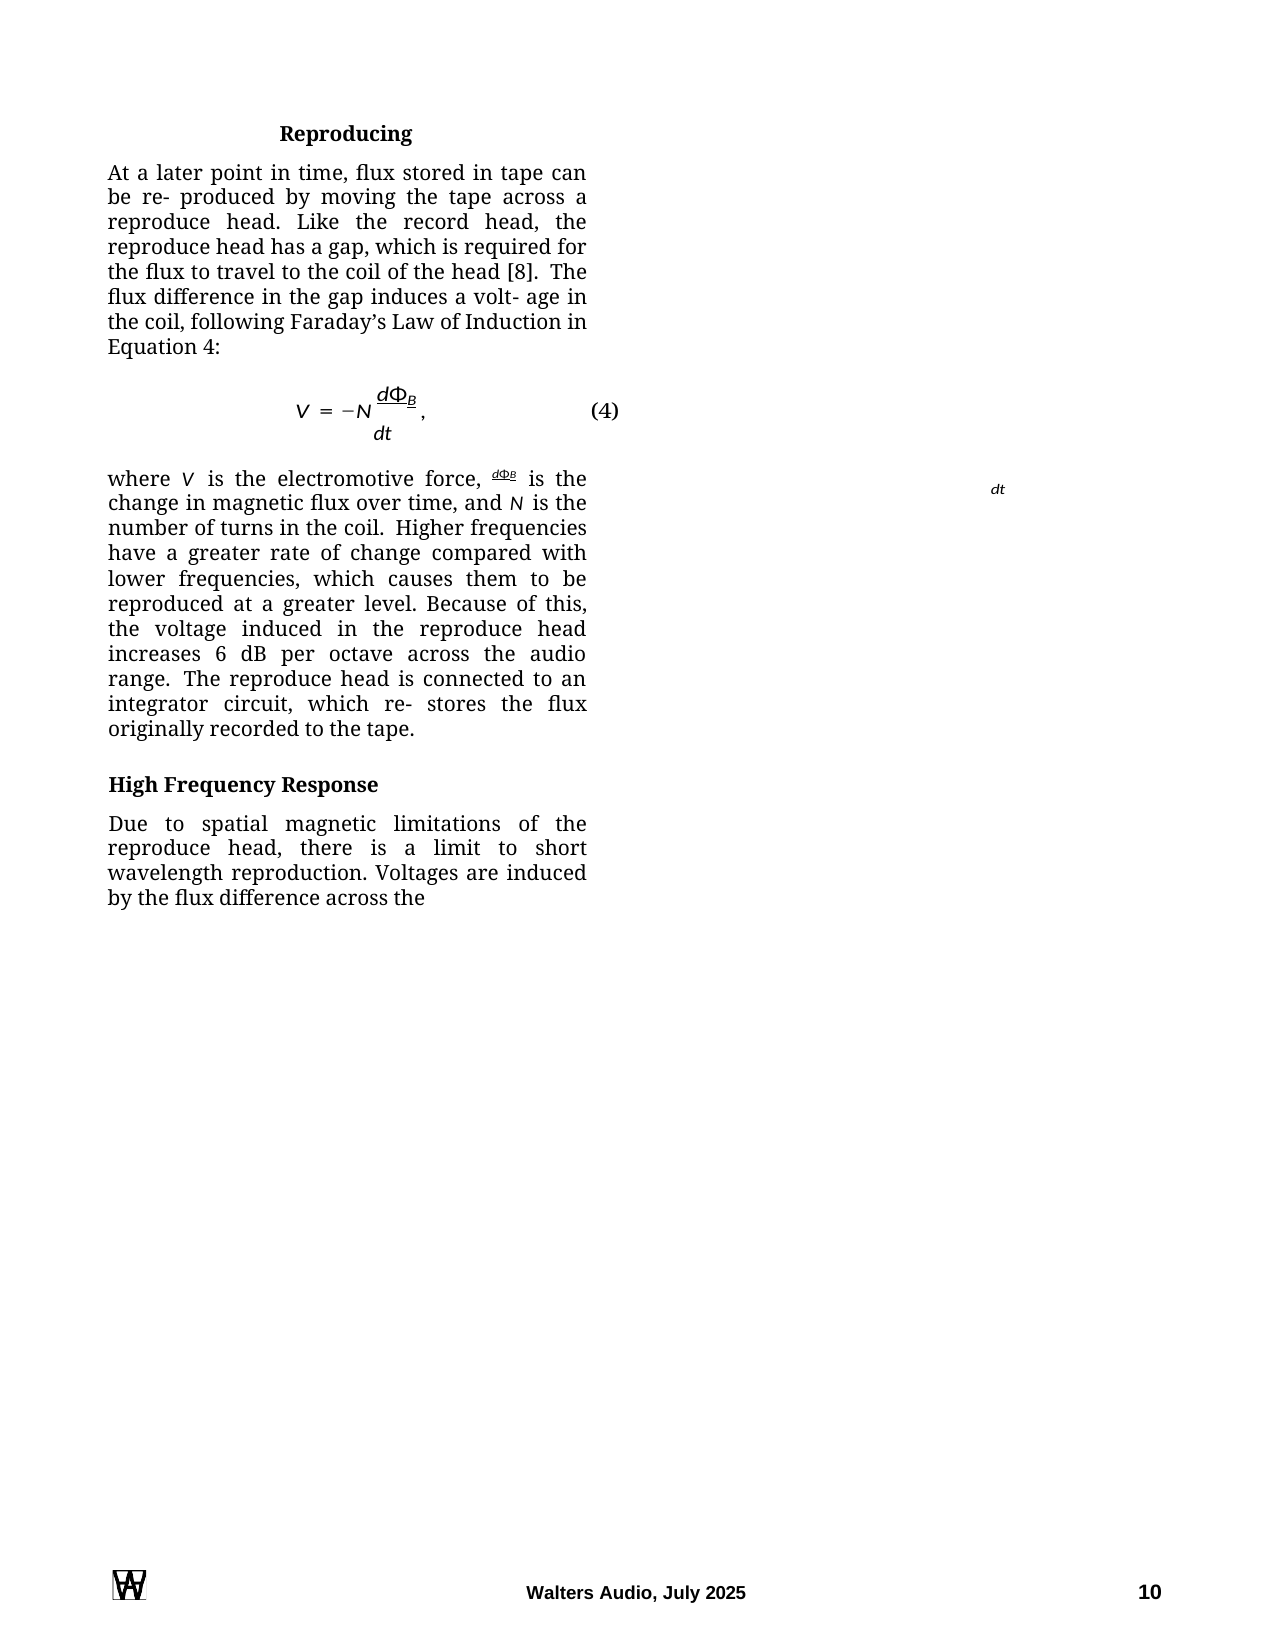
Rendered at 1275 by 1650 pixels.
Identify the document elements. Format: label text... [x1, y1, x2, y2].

picture [112, 1570, 147, 1600]
text V = −N dΦB , (4) [295, 391, 621, 425]
text where V is the electromotive force, dΦB is the change in magnetic flux over time, and N is the number of turns in the coil. Higher frequencies have a greater rate of change compared with lower frequencies, which causes them to be reproduced at a greater level. Because of this, the voltage induced in the reproduce head increases 6 dB per octave across the audio range. The reproduce head is connected to an integrator circuit, which re‑ stores the flux originally recorded to the tape. [107, 467, 587, 743]
subtitle Reproducing [144, 119, 547, 147]
subtitle High Frequency Response [108, 770, 621, 798]
text Due to spatial magnetic limitations of the reproduce head, there is a limit to short wavelength reproduction. Voltages are induced by the flux difference across the [107, 811, 587, 912]
text dt [148, 425, 617, 444]
text At a later point in time, flux stored in tape can be re‑ produced by moving the tape across a reproduce head. Like the record head, the reproduce head has a gap, which is required for the flux to travel to the coil of the head [8]. The flux difference in the gap induces a volt‑ age in the coil, following Faraday’s Law of Induction in Equation 4: [107, 160, 587, 361]
